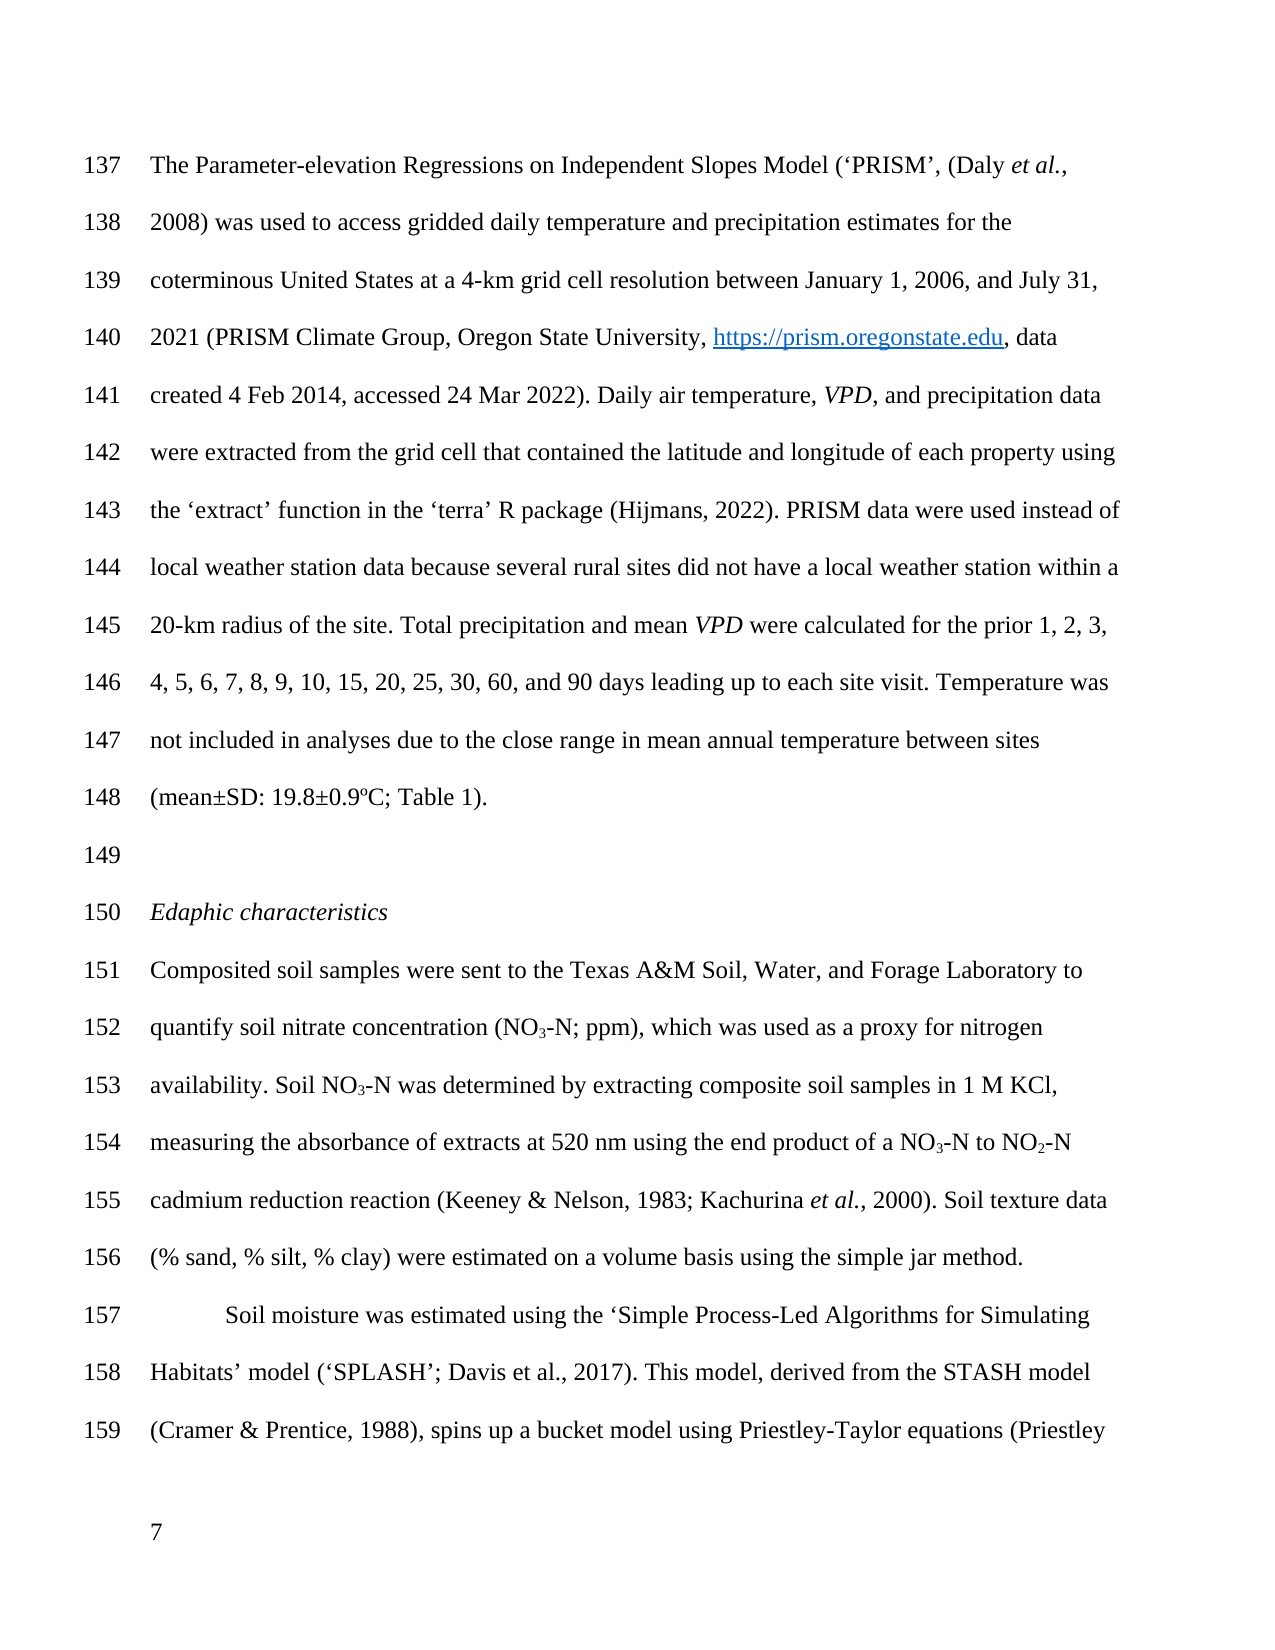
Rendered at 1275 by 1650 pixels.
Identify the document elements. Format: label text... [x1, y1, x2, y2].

text The Parameter-elevation Regressions on Independent Slopes Model (‘PRISM’, was used to access gridded daily temperature and precipitation estimates for the coterminous United States at a 4-km grid cell resolution between January 1, 2006, and July 31, 2021 (PRISM Climate Group, Oregon State University, https://prism.oregonstate.edu, data created 4 Feb 2014, accessed 24 Mar 2022). Daily air temperature, VPD, and precipitation data were extracted from the grid cell that contained the latitude and longitude of each property using the ‘extract’ function in the ‘terra’ R package . PRISM data were used instead of local weather station data because several rural sites did not have a local weather station within a 20-km radius of the site. Total precipitation and mean VPD were calculated for the prior 1, 2, 3, 4, 5, 6, 7, 8, 9, 10, 15, 20, 25, 30, 60, and 90 days leading up to each site visit. Temperature was not included in analyses due to the close range in mean annual temperature between sites (mean±SD: 19.8±0.9ºC; Table 1). [150, 150, 1125, 811]
text Edaphic characteristics [150, 897, 1125, 926]
text Composited soil samples were sent to the Texas A&M Soil, Water, and Forage Laboratory to quantify soil nitrate concentration (NO3-N; ppm), which was used as a proxy for nitrogen availability. Soil NO3-N was determined by extracting composite soil samples in 1 M KCl, measuring the absorbance of extracts at 520 nm using the end product of a NO3-N to NO2-N cadmium reduction reaction . Soil texture data (% sand, % silt, % clay) were estimated on a volume basis using the simple jar method. [150, 955, 1125, 1271]
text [150, 1300, 1125, 1444]
